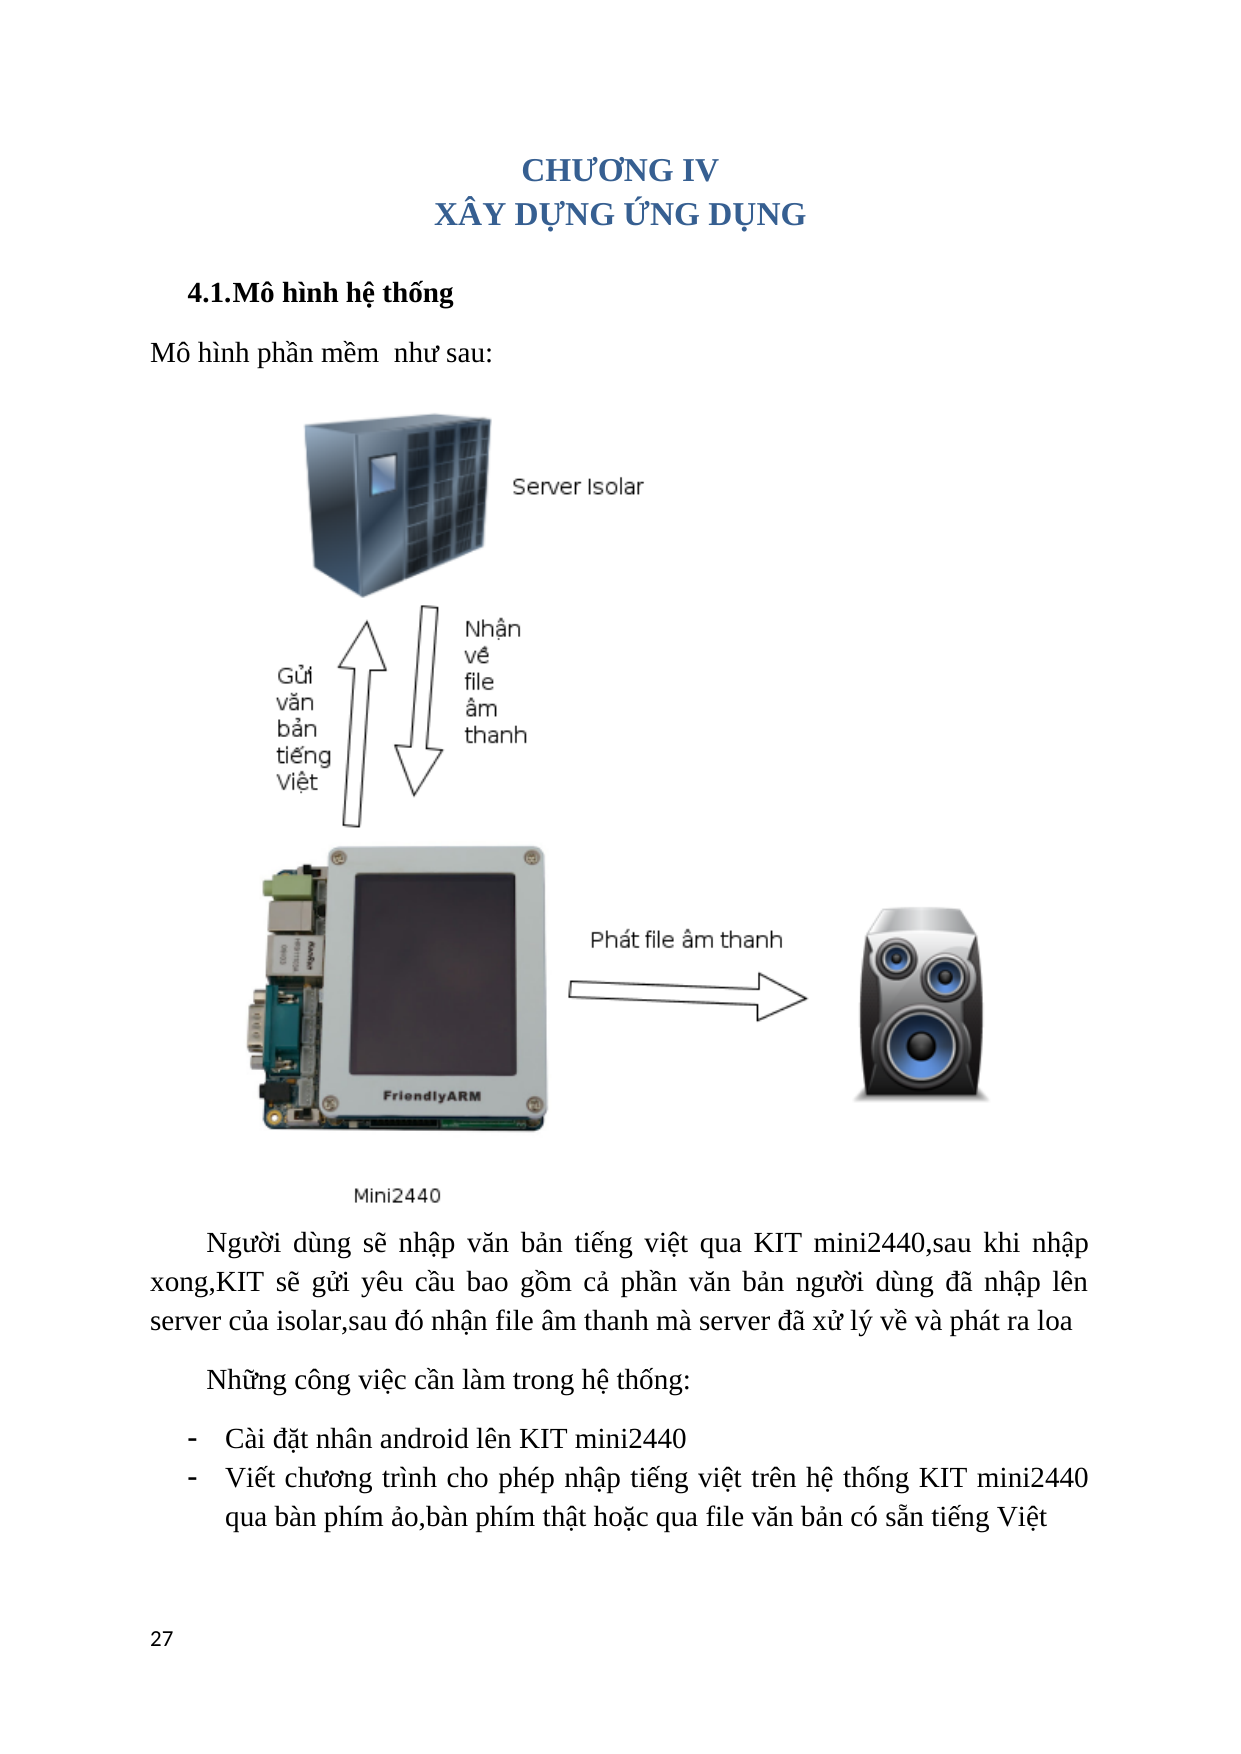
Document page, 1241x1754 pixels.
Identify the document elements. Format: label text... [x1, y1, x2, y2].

list Viết chương trình cho phép nhập tiếng việt trên hệ thống KIT mini2440 qua bàn phím ảo,bàn phím thật hoặc qua file văn bản có sẵn tiếng Việt [187, 1460, 1090, 1532]
list Mô hình hệ thống [187, 276, 1090, 309]
text Những công việc cần làm trong hệ thống: [150, 1362, 1090, 1396]
list Cài đặt nhân android lên KIT mini2440 [187, 1421, 1090, 1455]
text Người dùng sẽ nhập văn bản tiếng việt qua KIT mini2440,sau khi nhập xong,KIT sẽ gửi yêu cầu bao gồm cả phần văn bản người dùng đã nhập lên server của isolar,sau đó nhận file âm thanh mà server đã xử lý về và phát ra loa [150, 1226, 1090, 1336]
text Mô hình phần mềm như sau: [150, 335, 1090, 368]
picture [242, 404, 1022, 1206]
subtitle CHƯƠNG IV [150, 150, 1090, 188]
subtitle XÂY DỰNG ỨNG DỤNG [150, 194, 1090, 232]
